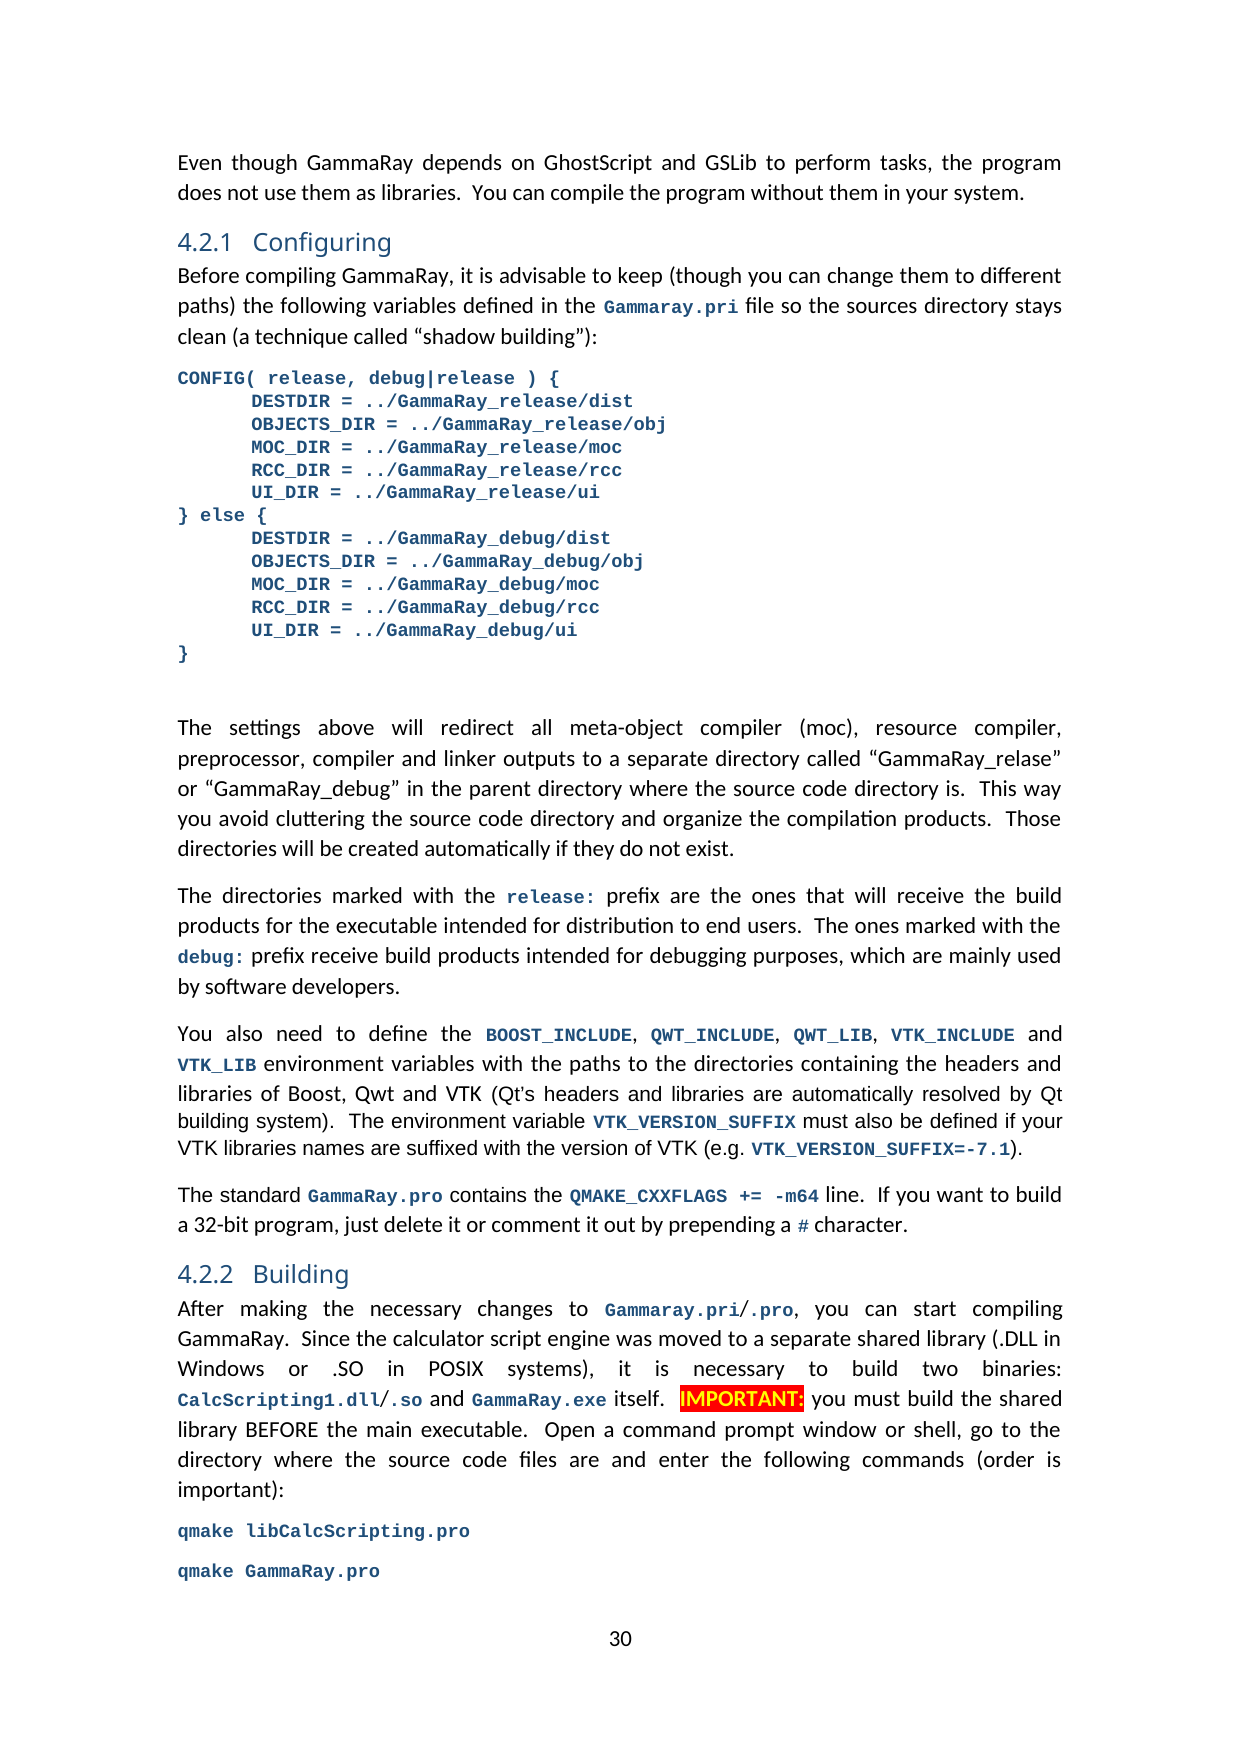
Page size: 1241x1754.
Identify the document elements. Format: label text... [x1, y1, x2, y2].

subtitle Configuring [177, 225, 1063, 259]
text MOC_DIR = ../GammaRay_release/moc [177, 437, 1063, 459]
text DESTDIR = ../GammaRay_debug/dist [177, 529, 1063, 550]
text You also need to define the BOOST_INCLUDE, QWT_INCLUDE, QWT_LIB, VTK_INCLUDE and VTK_LIB environment variables with the paths to the directories containing the headers and libraries of Boost, Qwt and VTK (Qt’s headers and libraries are automatically resolved by Qt building system). The environment variable VTK_VERSION_SUFFIX must also be defined if your VTK libraries names are suffixed with the version of VTK (e.g. VTK_VERSION_SUFFIX=-7.1). [177, 1019, 1063, 1161]
text OBJECTS_DIR = ../GammaRay_release/obj [177, 414, 1063, 436]
text The directories marked with the release: prefix are the ones that will receive the build products for the executable intended for distribution to end users. The ones marked with the debug: prefix receive build products intended for debugging purposes, which are mainly used by software developers. [177, 881, 1063, 1000]
subtitle Building [177, 1257, 1063, 1291]
text Before compiling GammaRay, it is advisable to keep (though you can change them to different paths) the following variables defined in the Gammaray.pri file so the sources directory stays clean (a technique called “shadow building”): [177, 261, 1063, 350]
text The standard GammaRay.pro contains the QMAKE_CXXFLAGS += -m64 line. If you want to build a 32-bit program, just delete it or comment it out by prepending a # character. [177, 1180, 1063, 1238]
text UI_DIR = ../GammaRay_release/ui [177, 483, 1063, 504]
text RCC_DIR = ../GammaRay_release/rcc [177, 460, 1063, 482]
text qmake GammaRay.pro [177, 1562, 1063, 1583]
text OBJECTS_DIR = ../GammaRay_debug/obj [177, 552, 1063, 573]
text DESTDIR = ../GammaRay_release/dist [177, 392, 1063, 413]
text CONFIG( release, debug|release ) { [177, 369, 1063, 390]
text RCC_DIR = ../GammaRay_debug/rcc [177, 598, 1063, 619]
text The settings above will redirect all meta-object compiler (moc), resource compiler, preprocessor, compiler and linker outputs to a separate directory called “GammaRay_relase” or “GammaRay_debug” in the parent directory where the source code directory is. This way you avoid cluttering the source code directory and organize the compilation products. Those directories will be created automatically if they do not exist. [177, 713, 1063, 862]
text } [177, 644, 1063, 665]
text qmake libCalcScripting.pro [177, 1522, 1063, 1543]
text Even though GammaRay depends on GhostScript and GSLib to perform tasks, the program does not use them as libraries. You can compile the program without them in your system. [177, 148, 1063, 206]
text } else { [177, 506, 1063, 527]
text MOC_DIR = ../GammaRay_debug/moc [177, 575, 1063, 596]
text UI_DIR = ../GammaRay_debug/ui [177, 621, 1063, 642]
text After making the necessary changes to Gammaray.pri/.pro, you can start compiling GammaRay. Since the calculator script engine was moved to a separate shared library (.DLL in Windows or .SO in POSIX systems), it is necessary to build two binaries: CalcScripting1.dll/.so and GammaRay.exe itself. IMPORTANT: you must build the shared library BEFORE the main executable. Open a command prompt window or shell, go to the directory where the source code files are and enter the following commands (order is important): [177, 1294, 1063, 1503]
